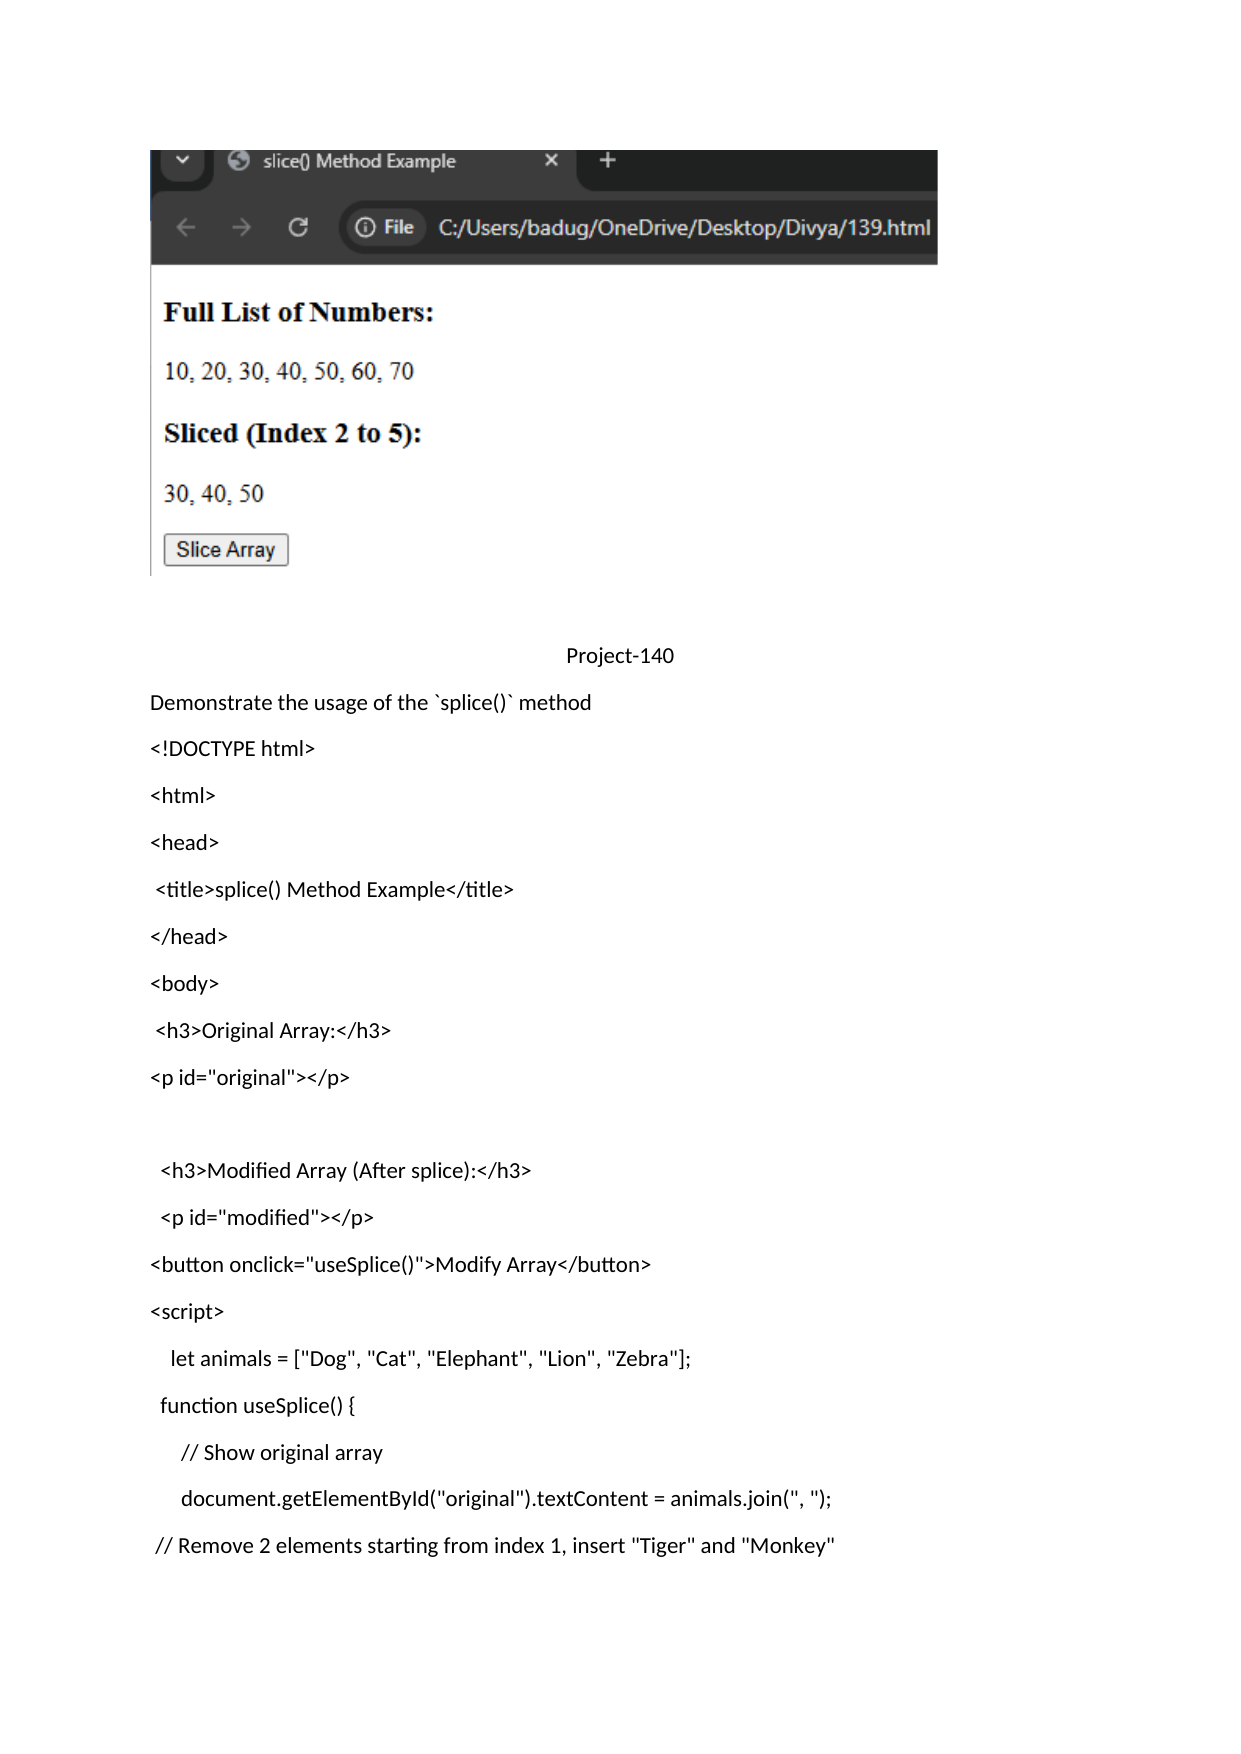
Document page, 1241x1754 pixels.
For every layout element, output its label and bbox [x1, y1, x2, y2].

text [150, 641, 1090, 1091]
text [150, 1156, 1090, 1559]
picture [150, 150, 938, 576]
